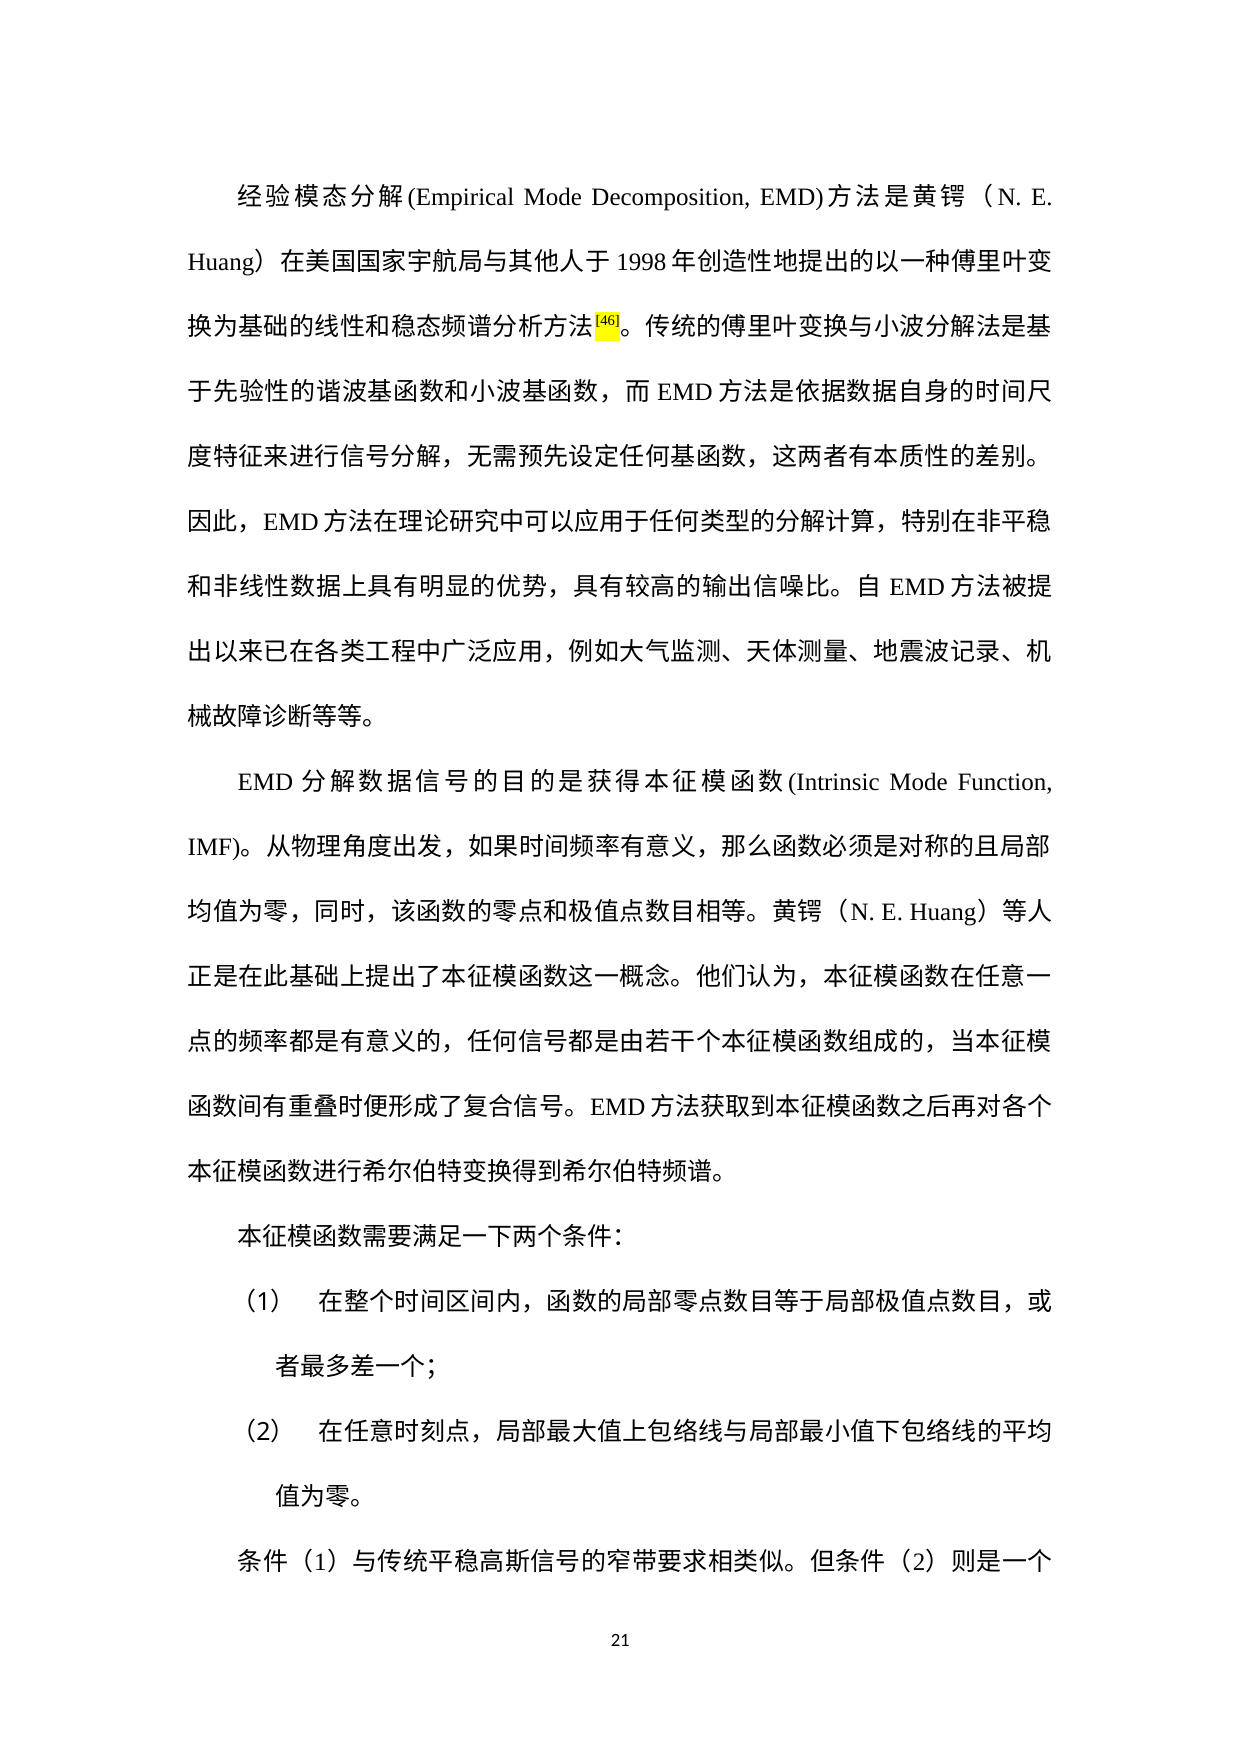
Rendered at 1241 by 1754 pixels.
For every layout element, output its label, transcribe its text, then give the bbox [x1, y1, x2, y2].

list 在任意时刻点，局部最大值上包络线与局部最小值下包络线的平均值为零。 [231, 1397, 1053, 1527]
text EMD分解数据信号的目的是获得本征模函数(Intrinsic Mode Function, IMF)。从物理角度出发，如果时间频率有意义，那么函数必须是对称的且局部均值为零，同时，该函数的零点和极值点数目相等。黄锷（N. E. Huang）等人正是在此基础上提出了本征模函数这一概念。他们认为，本征模函数在任意一点的频率都是有意义的，任何信号都是由若干个本征模函数组成的，当本征模函数间有重叠时便形成了复合信号。EMD方法获取到本征模函数之后再对各个本征模函数进行希尔伯特变换得到希尔伯特频谱。 [187, 747, 1053, 1202]
list 在整个时间区间内，函数的局部零点数目等于局部极值点数目，或者最多差一个； [231, 1267, 1053, 1397]
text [187, 1527, 1053, 1592]
text 本征模函数需要满足一下两个条件： [187, 1202, 1053, 1267]
text 经验模态分解(Empirical Mode Decomposition, EMD)方法是黄锷（N. E. Huang）在美国国家宇航局与其他人于1998年创造性地提出的以一种傅里叶变换为基础的线性和稳态频谱分析方法[46]。传统的傅里叶变换与小波分解法是基于先验性的谐波基函数和小波基函数，而EMD方法是依据数据自身的时间尺度特征来进行信号分解，无需预先设定任何基函数，这两者有本质性的差别。因此，EMD方法在理论研究中可以应用于任何类型的分解计算，特别在非平稳和非线性数据上具有明显的优势，具有较高的输出信噪比。自EMD方法被提出以来已在各类工程中广泛应用，例如大气监测、天体测量、地震波记录、机械故障诊断等等。 [187, 162, 1053, 747]
